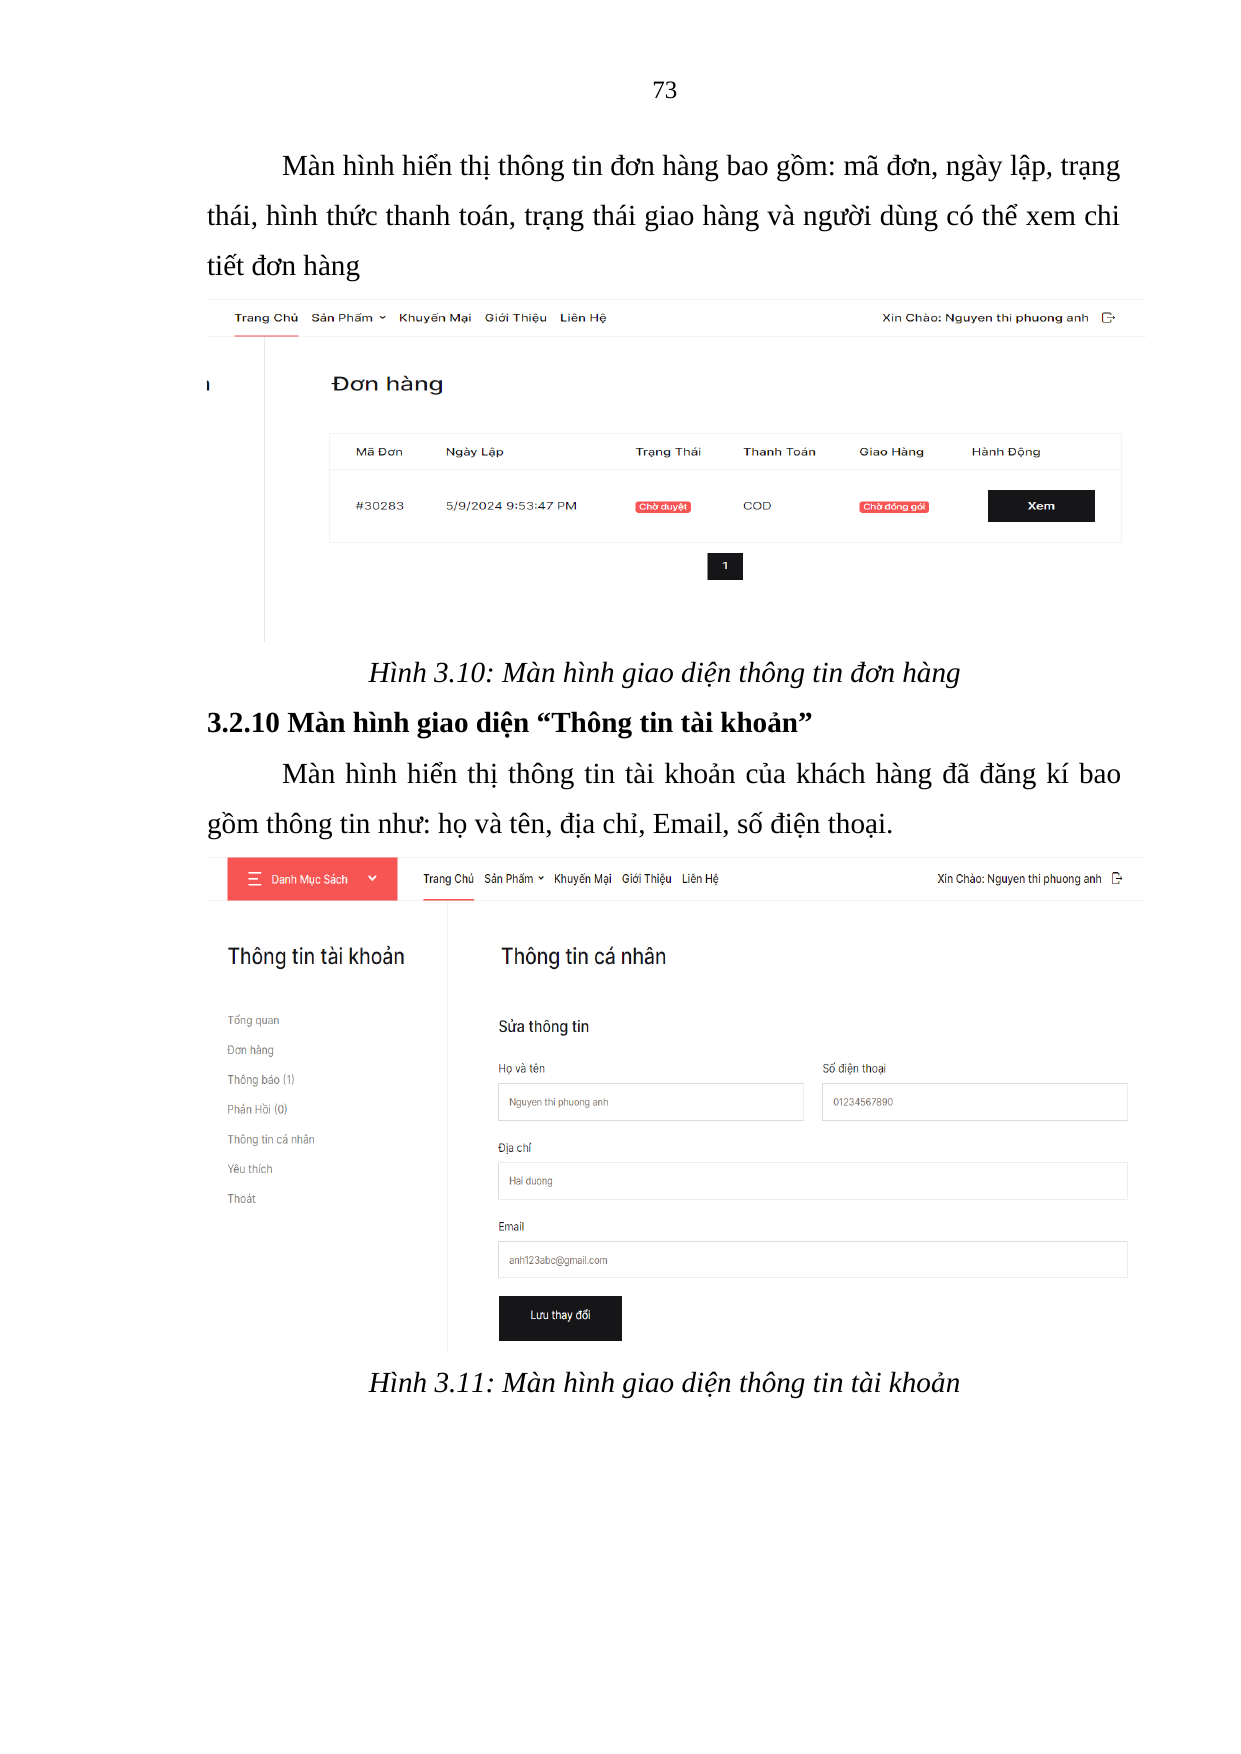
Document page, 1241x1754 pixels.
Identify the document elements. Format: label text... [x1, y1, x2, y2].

text 3.2.10 Màn hình giao diện “Thông tin tài khoản” [207, 706, 1122, 739]
picture [206, 298, 1147, 642]
text Màn hình hiển thị thông tin tài khoản của khách hàng đã đăng kí bao gồm thông tin như: họ và tên, địa chỉ, Email, số điện thoại. [207, 756, 1122, 840]
picture [206, 856, 1147, 1352]
text Hình 3.11: Màn hình giao diện thông tin tài khoản [207, 1365, 1122, 1398]
text Hình 3.10: Màn hình giao diện thông tin đơn hàng [207, 655, 1122, 689]
text Màn hình hiển thị thông tin đơn hàng bao gồm: mã đơn, ngày lập, trạng thái, hình thức thanh toán, trạng thái giao hàng và người dùng có thể xem chi tiết đơn hàng [207, 148, 1122, 282]
